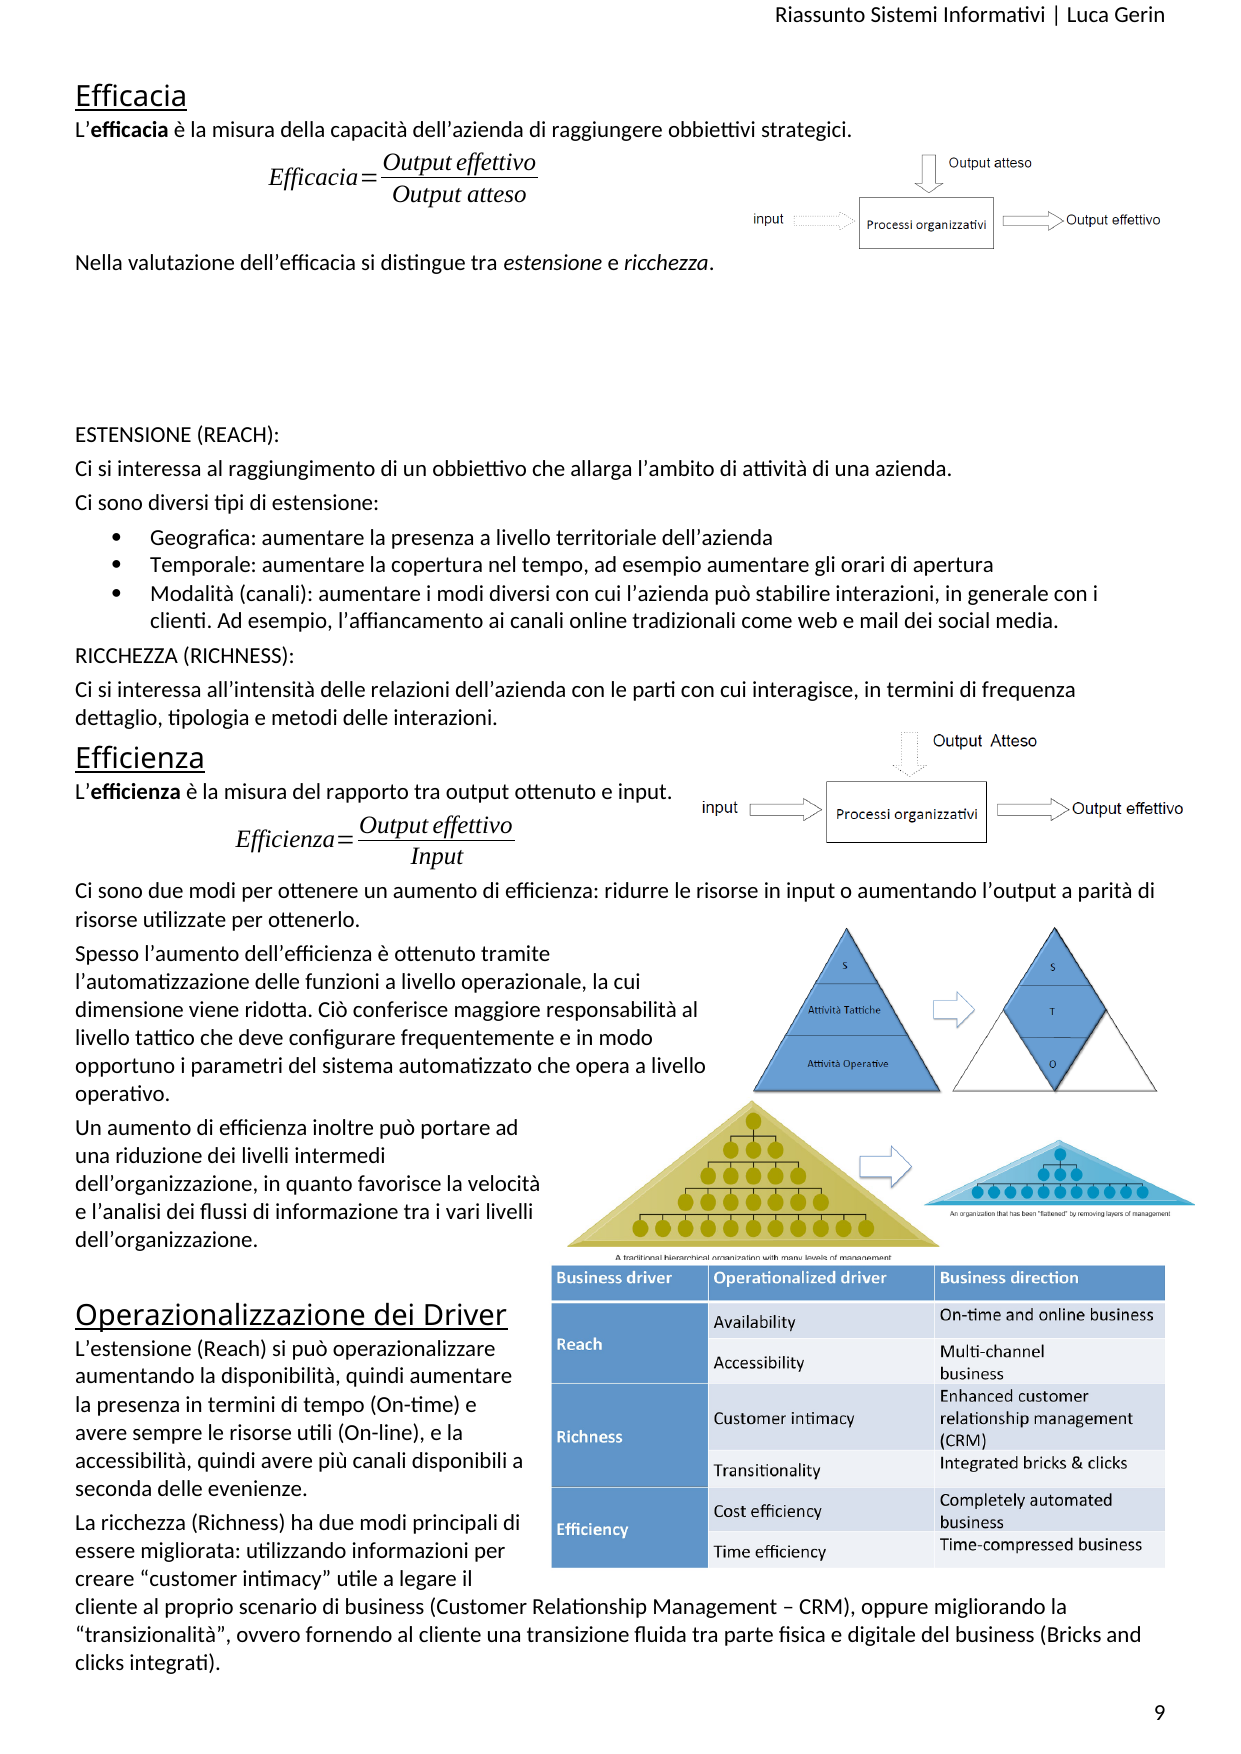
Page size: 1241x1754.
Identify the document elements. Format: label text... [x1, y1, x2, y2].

text Un aumento di efficienza inoltre può portare ad una riduzione dei livelli intermedi dell’organizzazione, in quanto favorisce la velocità e l’analisi dei flussi di informazione tra i vari livelli dell’organizzazione. [75, 1113, 567, 1253]
text Ci sono due modi per ottenere un aumento di efficienza: ridurre le risorse in input o aumentando l’output a parità di risorse utilizzate per ottenerlo. [75, 877, 1165, 933]
list Modalità (canali): aumentare i modi diversi con cui l’azienda può stabilire interazioni, in generale con i clienti. Ad esempio, l’affiancamento ai canali online tradizionali come web e mail dei social media. [112, 579, 1165, 635]
text L’estensione (Reach) si può operazionalizzare aumentando la disponibilità, quindi aumentare la presenza in termini di tempo (On-time) e avere sempre le risorse utili (On-line), e la accessibilità, quindi avere più canali disponibili a seconda delle evenienze. [75, 1334, 548, 1502]
subtitle Efficienza [75, 737, 694, 777]
text La ricchezza (Richness) ha due modi principali di essere migliorata: utilizzando informazioni per creare “customer intimacy” utile a legare il cliente al proprio scenario di business (Customer Relationship Management – CRM), oppure migliorando la “transizionalità”, ovvero fornendo al cliente una transizione fluida tra parte fisica e digitale del business (Bricks and clicks integrati). [75, 1508, 1165, 1676]
subtitle Efficacia [75, 75, 1165, 115]
text Ci si interessa all’intensità delle relazioni dell’azienda con le parti con cui interagisce, in termini di frequenza dettaglio, tipologia e metodi delle interazioni. [75, 675, 1165, 731]
list Temporale: aumentare la copertura nel tempo, ad esempio aumentare gli orari di apertura [112, 551, 1165, 579]
text Nella valutazione dell’efficacia si distingue tra estensione e ricchezza. [75, 248, 1165, 276]
text RICCHEZZA (RICHNESS): [75, 641, 1165, 669]
text L’efficienza è la misura del rapporto tra output ottenuto e input. [75, 777, 694, 805]
list Geografica: aumentare la presenza a livello territoriale dell’azienda [112, 523, 1165, 551]
text Spesso l’aumento dell’efficienza è ottenuto tramite l’automatizzazione delle funzioni a livello operazionale, la cui dimensione viene ridotta. Ciò conferisce maggiore responsabilità al livello tattico che deve configurare frequentemente e in modo opportuno i parametri del sistema automatizzato che opera a livello operativo. [75, 939, 741, 1107]
subtitle Operazionalizzazione dei Driver [75, 1294, 548, 1334]
text L’efficacia è la misura della capacità dell’azienda di raggiungere obbiettivi strategici. [75, 115, 1165, 143]
text Ci sono diversi tipi di estensione: [75, 488, 1165, 516]
text ESTENSIONE (REACH): [75, 420, 1165, 448]
text Ci si interessa al raggiungimento di un obbiettivo che allarga l’ambito di attività di una azienda. [75, 454, 1165, 482]
